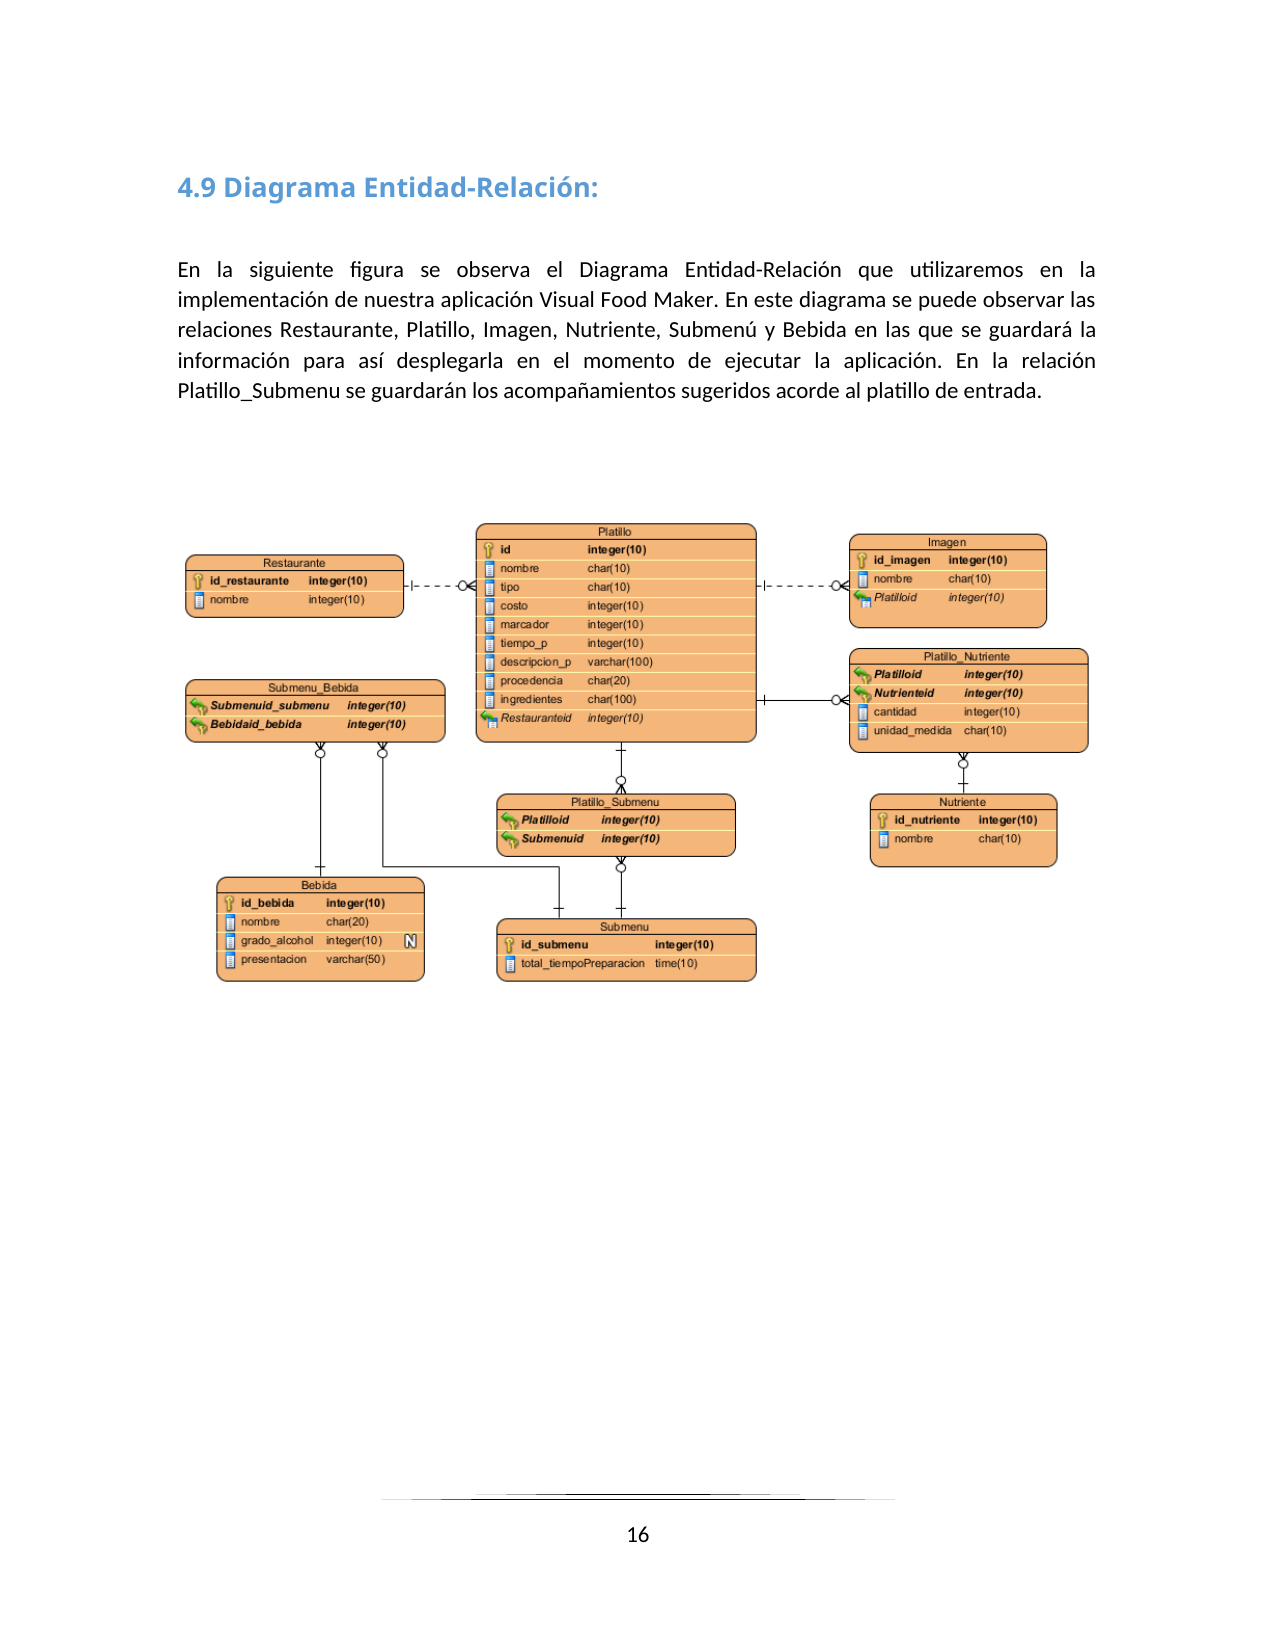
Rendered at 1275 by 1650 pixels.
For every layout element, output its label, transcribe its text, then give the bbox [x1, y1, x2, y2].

picture [177, 516, 1098, 990]
subtitle 4.9 Diagrama Entidad-Relación: [177, 168, 1098, 205]
text En la siguiente figura se observa el Diagrama Entidad-Relación que utilizaremos en la implementación de nuestra aplicación Visual Food Maker. En este diagrama se puede observar las relaciones Restaurante, Platillo, Imagen, Nutriente, Submenú y Bebida en las que se guardará la información para así desplegarla en el momento de ejecutar la aplicación. En la relación Platillo_Submenu se guardarán los acompañamientos sugeridos acorde al platillo de entrada. [177, 255, 1098, 404]
